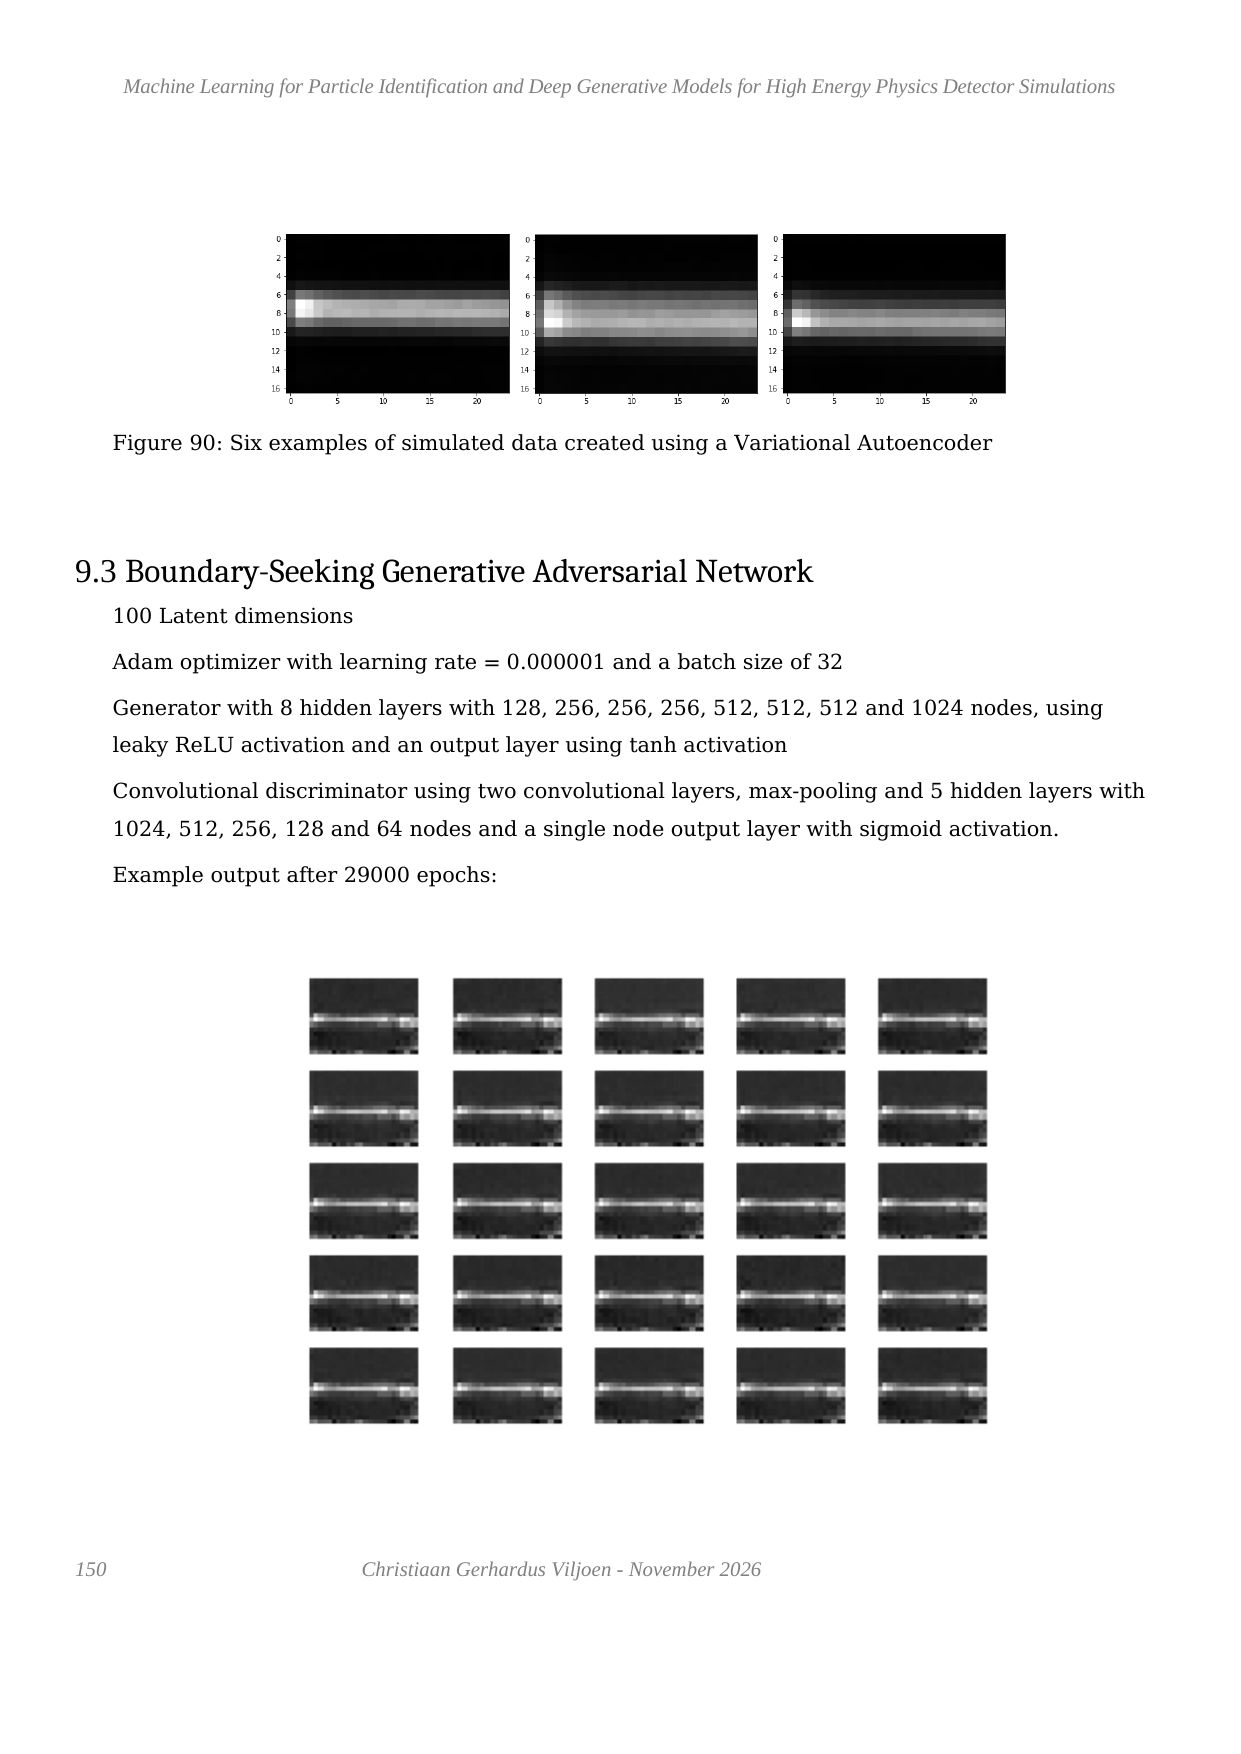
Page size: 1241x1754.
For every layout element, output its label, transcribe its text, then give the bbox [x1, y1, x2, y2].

picture [266, 226, 1012, 410]
text Generator with 8 hidden layers with 128, 256, 256, 256, 512, 512, 512 and 1024 nodes, using leaky ReLU activation and an output layer using tanh activation [112, 695, 1165, 757]
text Example output after 29000 epochs: [112, 861, 1165, 886]
text 100 Latent dimensions [112, 603, 1165, 628]
text Adam optimizer with learning rate = 0.000001 and a batch size of 32 [112, 649, 1165, 674]
text Convolutional discriminator using two convolutional layers, max-pooling and 5 hidden layers with 1024, 512, 256, 128 and 64 nodes and a single node output layer with sigmoid activation. [112, 778, 1165, 841]
picture [196, 907, 1082, 1498]
subtitle Boundary-Seeking Generative Adversarial Network [75, 551, 1165, 591]
text Figure 90: Six examples of simulated data created using a Variational Autoencoder [112, 430, 1165, 455]
